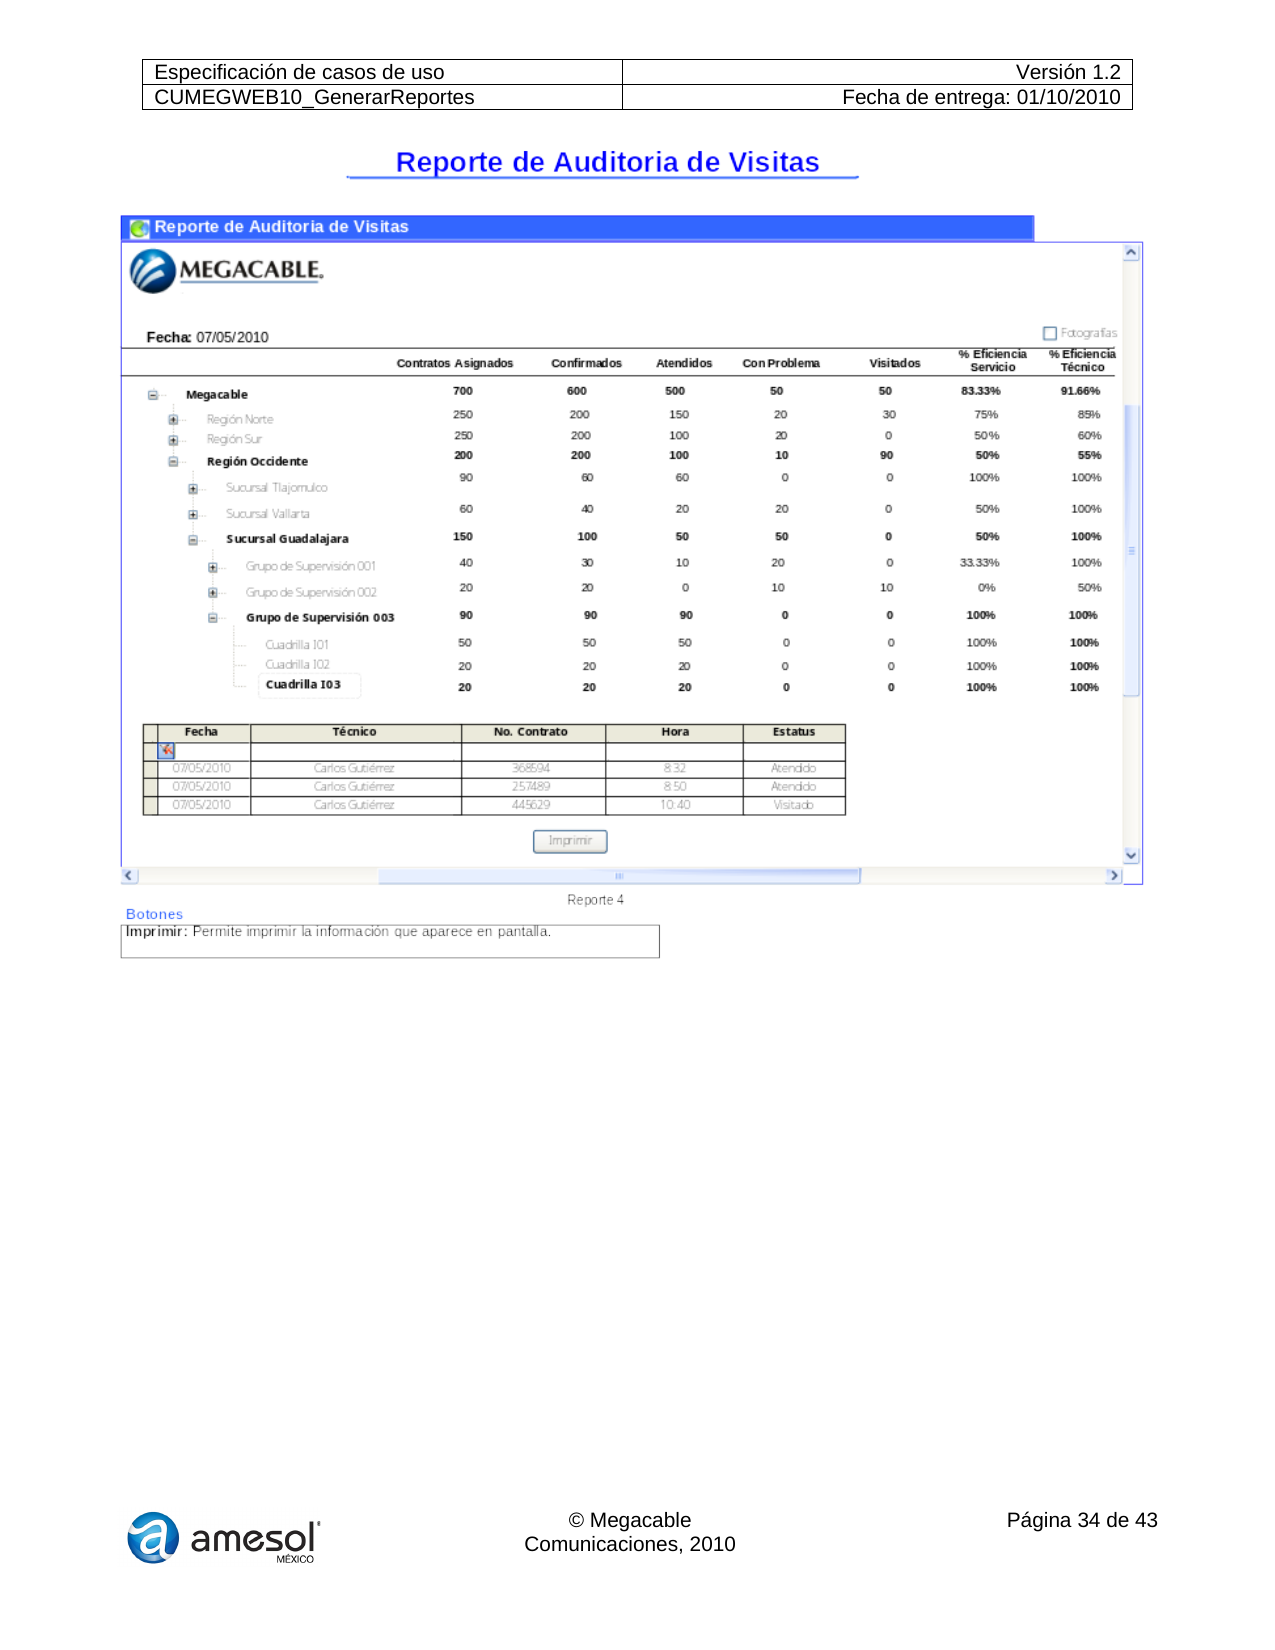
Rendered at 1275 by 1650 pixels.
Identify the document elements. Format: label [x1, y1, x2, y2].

picture [117, 1507, 321, 1567]
